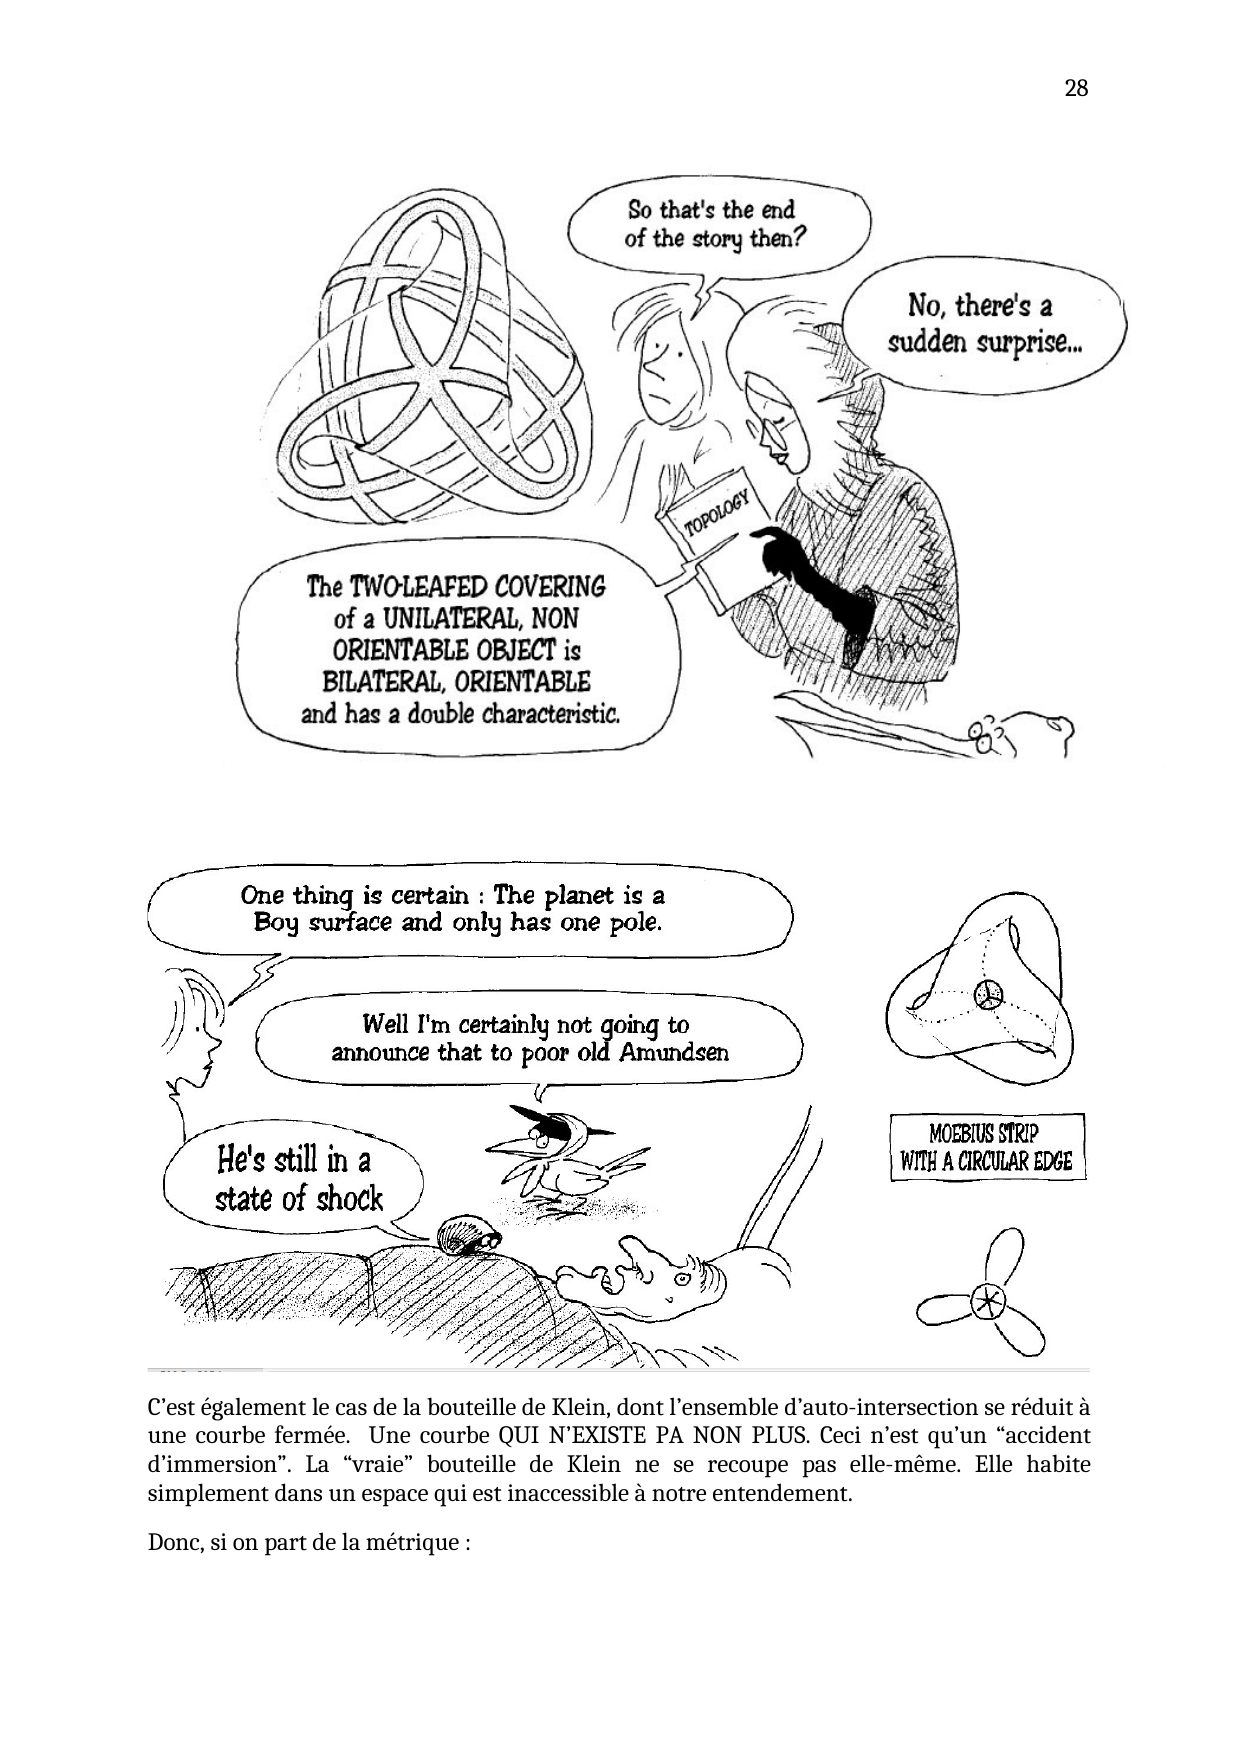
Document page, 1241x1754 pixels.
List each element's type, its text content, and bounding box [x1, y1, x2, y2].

picture [147, 837, 1090, 1372]
picture [222, 147, 1167, 767]
text C’est également le cas de la bouteille de Klein, dont l’ensemble d’auto-intersection se réduit à une courbe fermée. Une courbe QUI N’EXISTE PA NON PLUS. Ceci n’est qu’un “accident d’immersion”. La “vraie” bouteille de Klein ne se recoupe pas elle-même. Elle habite simplement dans un espace qui est inaccessible à notre entendement. [148, 1392, 1093, 1507]
text Donc, si on part de la métrique : [148, 1528, 1093, 1557]
